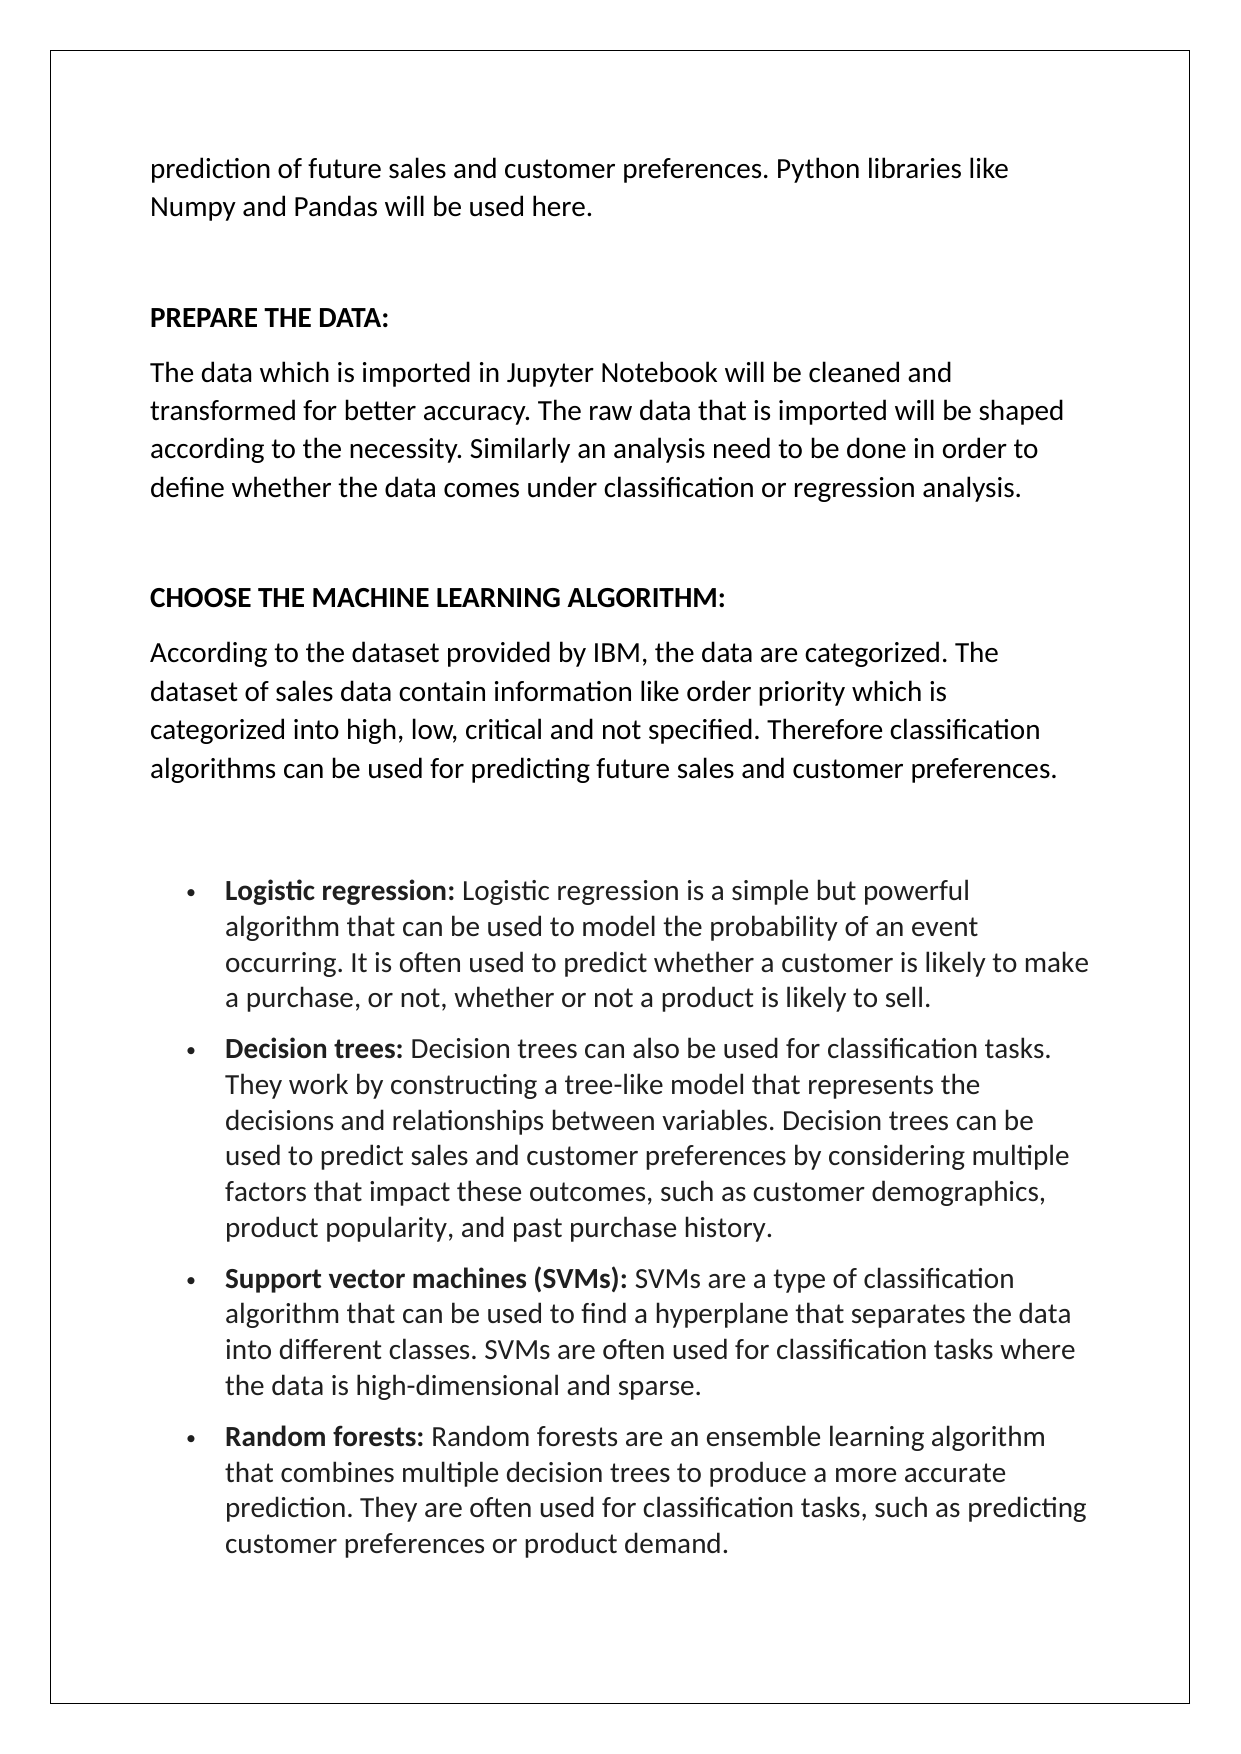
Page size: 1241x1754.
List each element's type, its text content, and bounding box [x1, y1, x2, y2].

list Decision trees: Decision trees can also be used for classification tasks. They work by constructing a tree-like model that represents the decisions and relationships between variables. Decision trees can be used to predict sales and customer preferences by considering multiple factors that impact these outcomes, such as customer demographics, product popularity, and past purchase history. [187, 1031, 1090, 1244]
text According to the dataset provided by IBM, the data are categorized. The dataset of sales data contain information like order priority which is categorized into high, low, critical and not specified. Therefore classification algorithms can be used for predicting future sales and customer preferences. [150, 634, 1090, 785]
text CHOOSE THE MACHINE LEARNING ALGORITHM: [150, 579, 1090, 615]
list Logistic regression: Logistic regression is a simple but powerful algorithm that can be used to model the probability of an event occurring. It is often used to predict whether a customer is likely to make a purchase, or not, whether or not a product is likely to sell. [187, 872, 1090, 1015]
text The data which is imported in Jupyter Notebook will be cleaned and transformed for better accuracy. The raw data that is imported will be shaped according to the necessity. Similarly an analysis need to be done in order to define whether the data comes under classification or regression analysis. [150, 354, 1090, 505]
list Support vector machines (SVMs): SVMs are a type of classification algorithm that can be used to find a hyperplane that separates the data into different classes. SVMs are often used for classification tasks where the data is high-dimensional and sparse. [187, 1260, 1090, 1402]
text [150, 150, 1090, 224]
list Random forests: Random forests are an ensemble learning algorithm that combines multiple decision trees to produce a more accurate prediction. They are often used for classification tasks, such as predicting customer preferences or product demand. [187, 1418, 1090, 1561]
text PREPARE THE DATA: [150, 299, 1090, 334]
